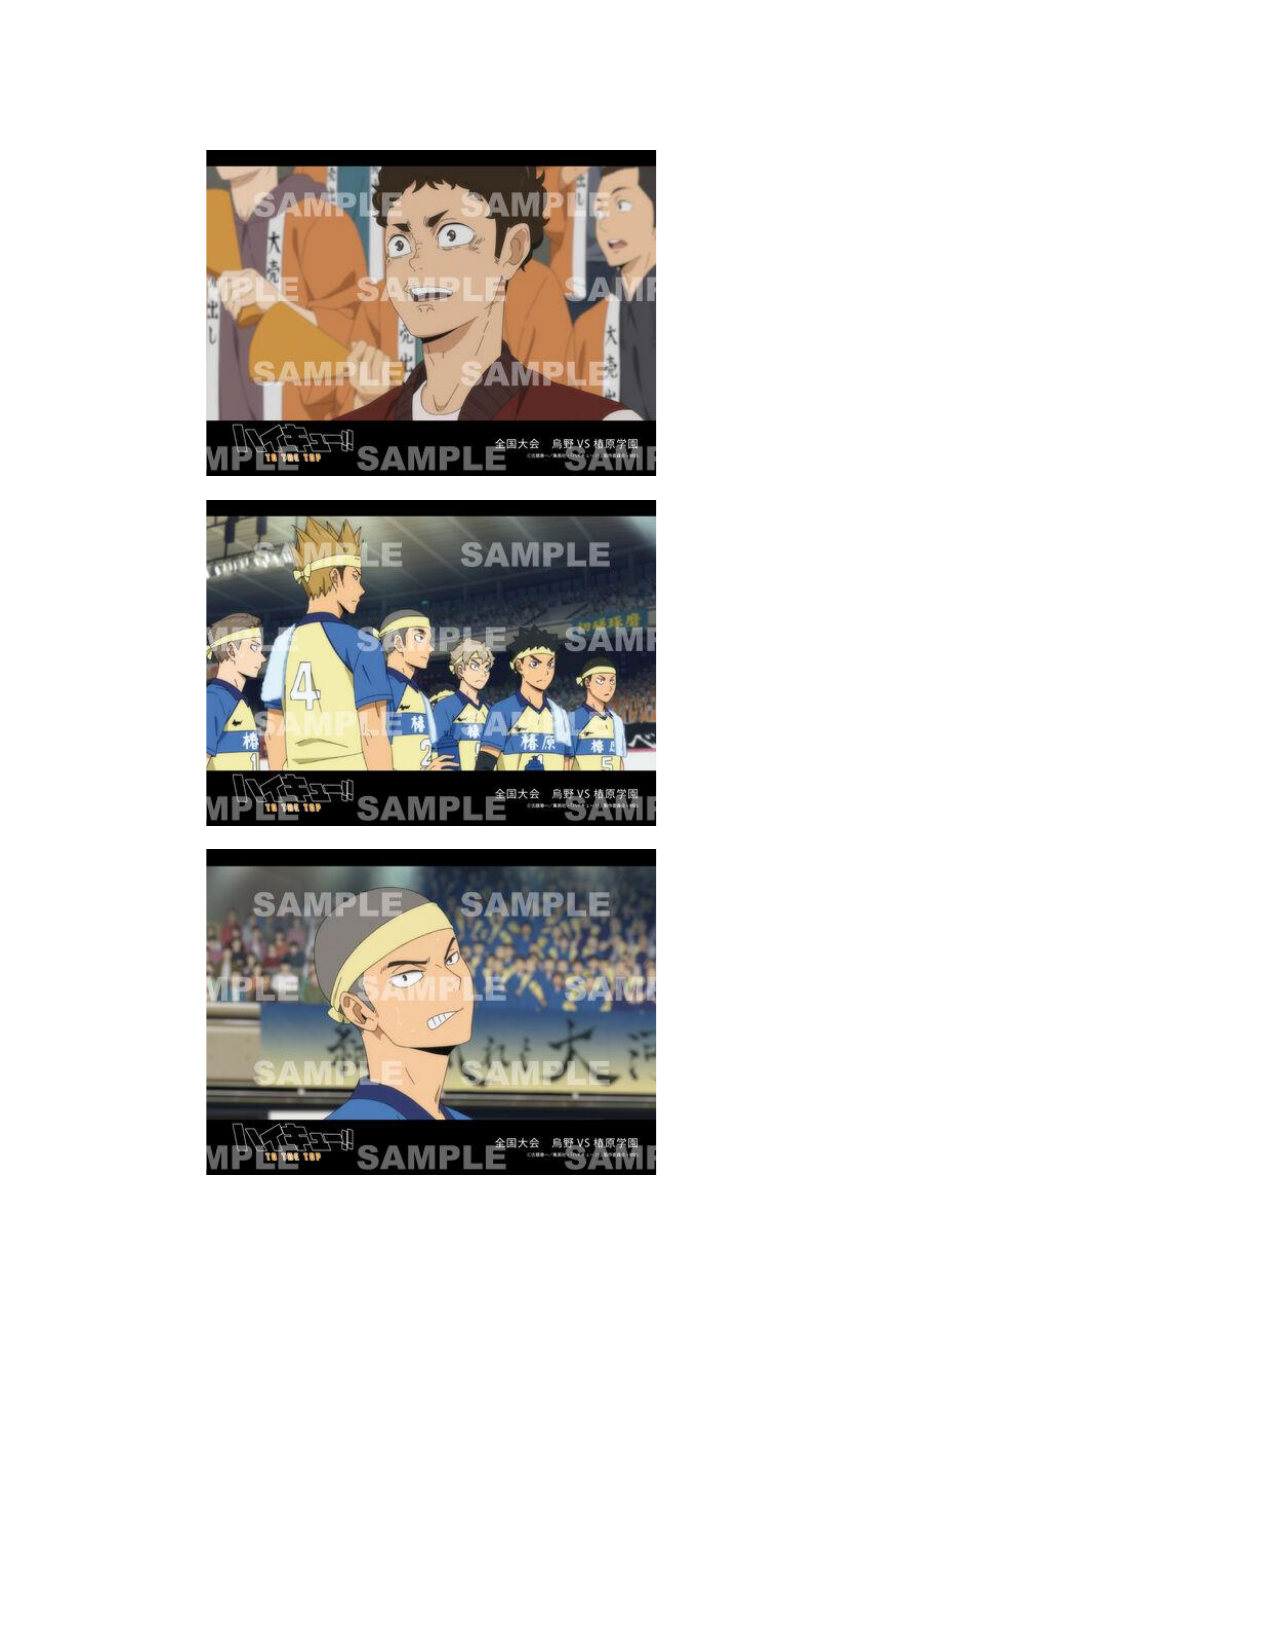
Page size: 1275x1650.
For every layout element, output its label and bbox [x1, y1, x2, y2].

picture [206, 849, 657, 1175]
picture [206, 150, 657, 476]
picture [206, 500, 657, 826]
